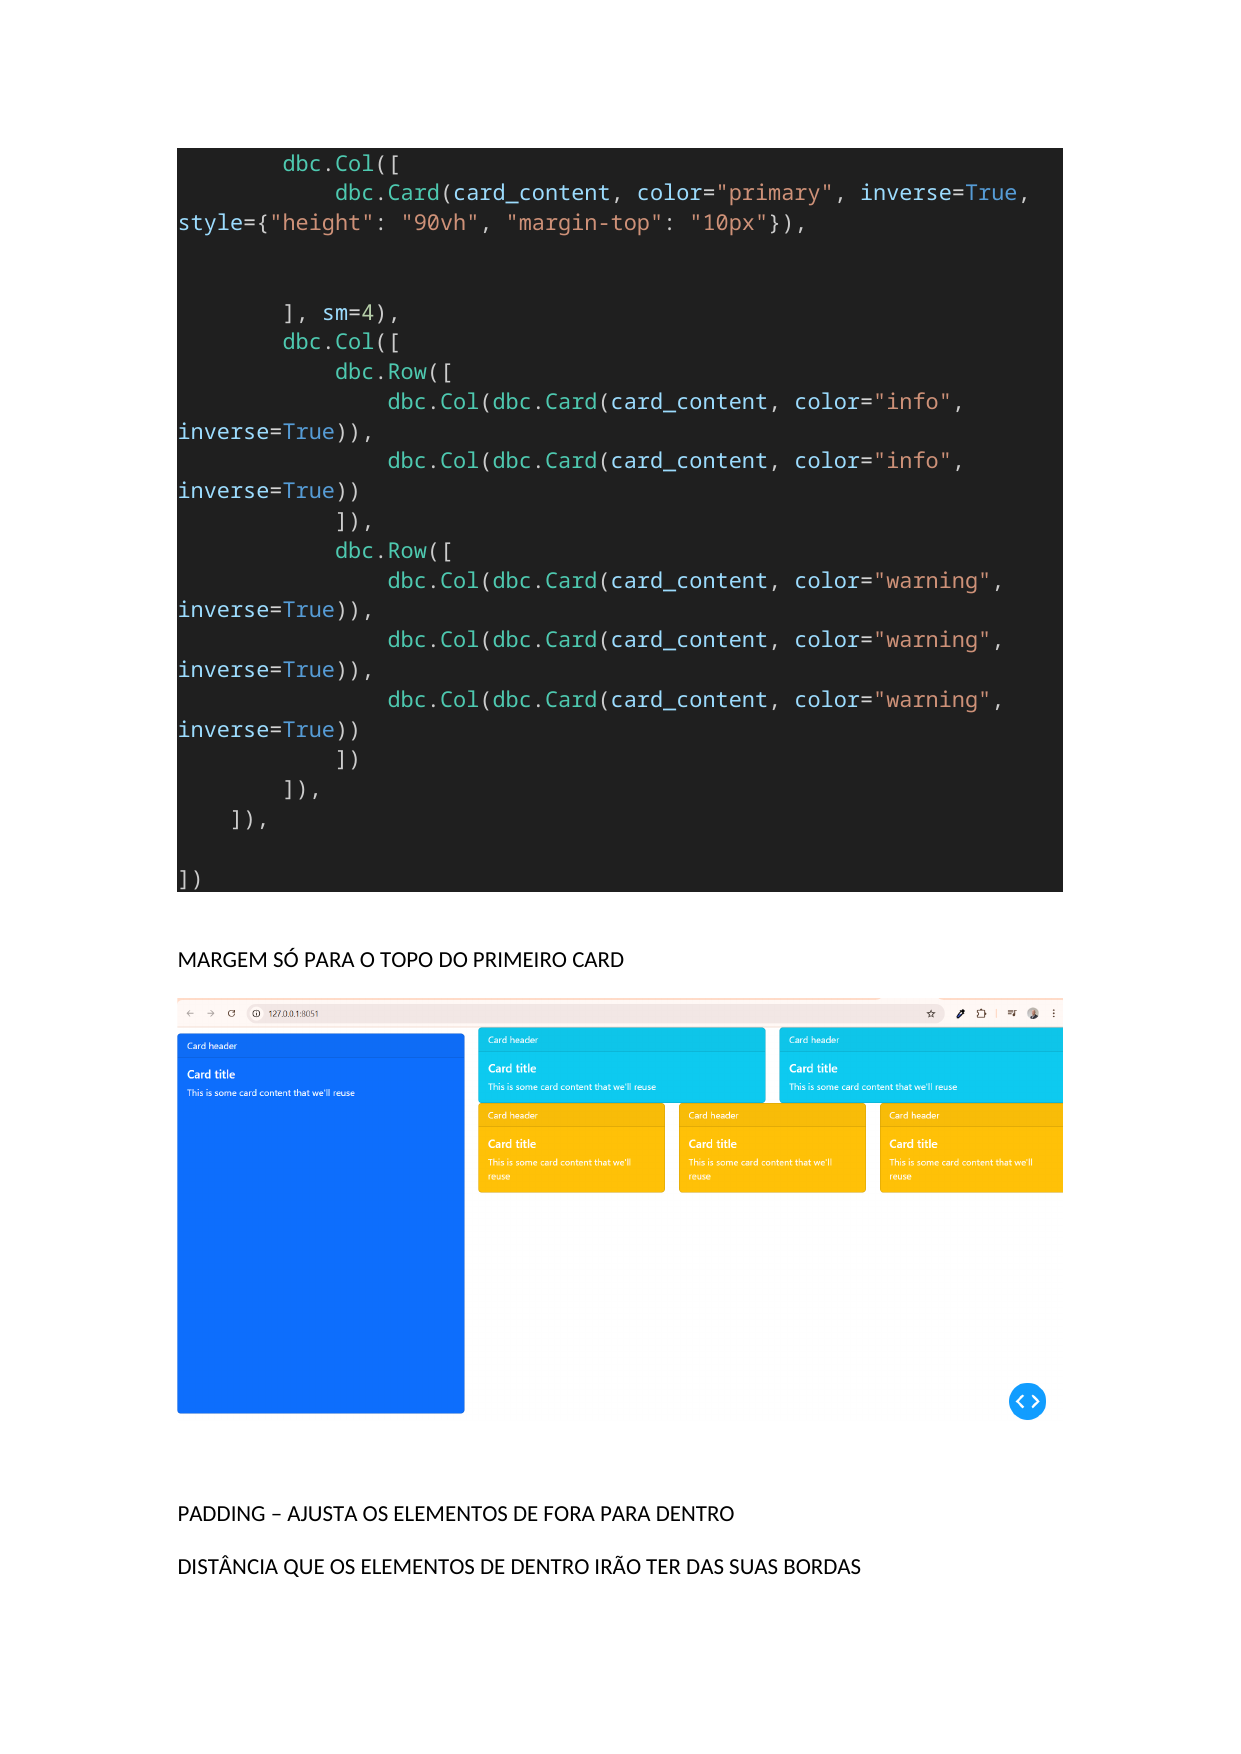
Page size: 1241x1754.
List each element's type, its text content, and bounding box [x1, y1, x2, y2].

text ], sm=4), [177, 297, 1063, 326]
text dbc.Row([ [177, 535, 1063, 565]
text ]) [177, 863, 1063, 892]
picture [177, 998, 1063, 1421]
text ]) [177, 743, 1063, 773]
text dbc.Col(dbc.Card(card_content, color="warning", inverse=True)), [177, 624, 1063, 684]
text ]), [177, 803, 1063, 833]
text dbc.Row([ [177, 356, 1063, 386]
text dbc.Col(dbc.Card(card_content, color="warning", inverse=True)) [177, 684, 1063, 743]
text MARGEM SÓ PARA O TOPO DO PRIMEIRO CARD [177, 945, 1063, 973]
text dbc.Card(card_content, color="primary", inverse=True, style={"height": "90vh", "margin-top": "10px"}), [177, 177, 1063, 237]
text dbc.Col([ [177, 148, 1063, 177]
text dbc.Col(dbc.Card(card_content, color="info", inverse=True)), [177, 386, 1063, 446]
text dbc.Col(dbc.Card(card_content, color="info", inverse=True)) [177, 446, 1063, 505]
text ]), [177, 505, 1063, 535]
text PADDING – AJUSTA OS ELEMENTOS DE FORA PARA DENTRO [177, 1499, 1063, 1527]
text ]), [177, 773, 1063, 803]
text dbc.Col(dbc.Card(card_content, color="warning", inverse=True)), [177, 565, 1063, 624]
text dbc.Col([ [177, 326, 1063, 356]
text DISTÂNCIA QUE OS ELEMENTOS DE DENTRO IRÃO TER DAS SUAS BORDAS [177, 1552, 1063, 1580]
